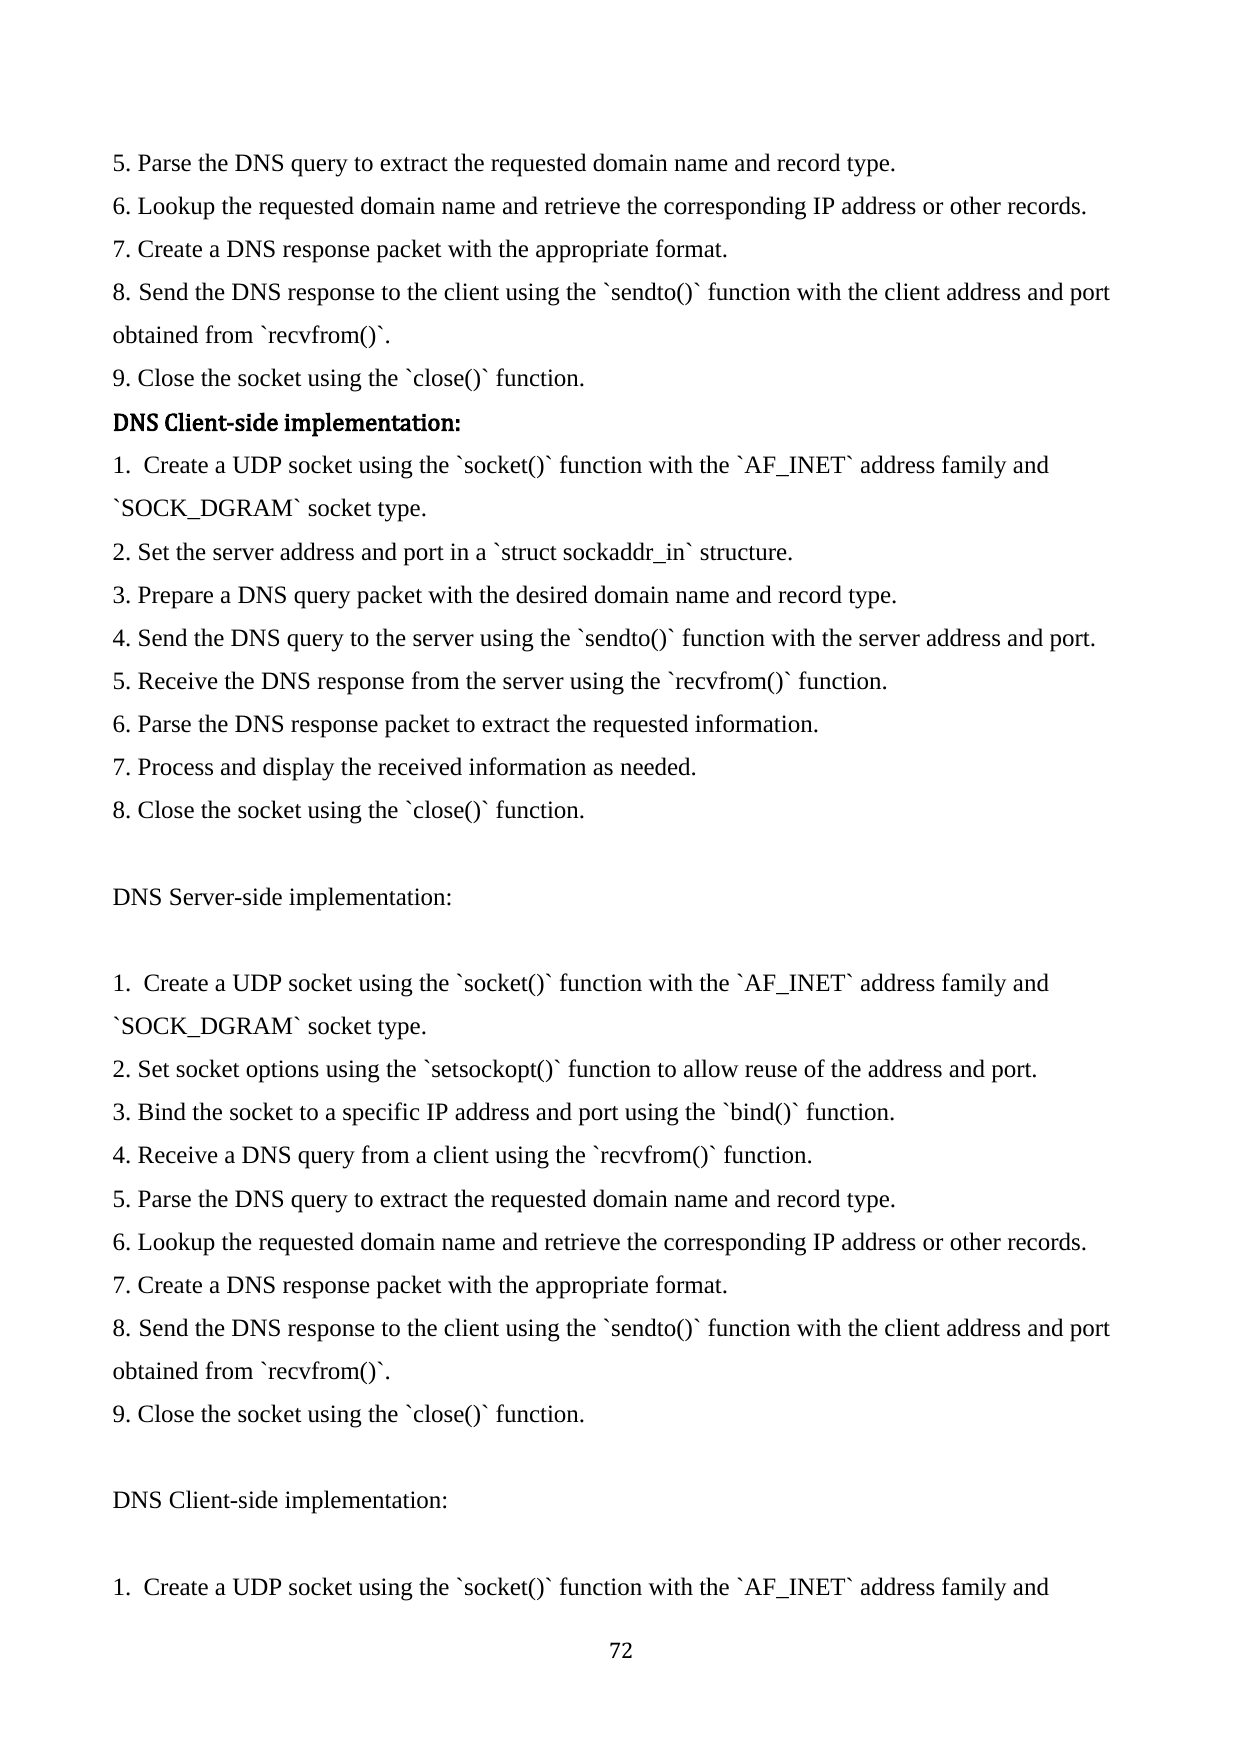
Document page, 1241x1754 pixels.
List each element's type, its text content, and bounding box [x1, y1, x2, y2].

list Parse the DNS query to extract the requested domain name and record type. [112, 148, 1137, 177]
list Create a UDP socket using the `socket()` function with the `AF_INET` address family and [112, 1572, 1137, 1601]
list Close the socket using the `close()` function. [112, 1399, 1137, 1428]
list Create a UDP socket using the `socket()` function with the `AF_INET` address family and [112, 450, 1137, 479]
text DNS Client-side implementation: [112, 407, 1137, 436]
list Create a UDP socket using the `socket()` function with the `AF_INET` address family and [112, 968, 1137, 997]
list Set the server address and port in a `struct sockaddr_in` structure. [112, 537, 1137, 565]
text DNS Server-side implementation: [112, 882, 1137, 910]
list Prepare a DNS query packet with the desired domain name and record type. [112, 580, 1137, 609]
list Create a DNS response packet with the appropriate format. [112, 234, 1137, 263]
list Receive the DNS response from the server using the `recvfrom()` function. [112, 666, 1137, 695]
text DNS Client-side implementation: [112, 1486, 1137, 1514]
list Set socket options using the `setsockopt()` function to allow reuse of the address and port. [112, 1054, 1137, 1083]
list Parse the DNS response packet to extract the requested information. [112, 709, 1137, 738]
list Bind the socket to a specific IP address and port using the `bind()` function. [112, 1097, 1137, 1126]
list Lookup the requested domain name and retrieve the corresponding IP address or other records. [112, 1227, 1137, 1255]
list Send the DNS response to the client using the `sendto()` function with the client address and port obtained from `recvfrom()`. [112, 277, 1127, 349]
list Close the socket using the `close()` function. [112, 363, 1137, 392]
list Parse the DNS query to extract the requested domain name and record type. [112, 1184, 1137, 1212]
list Close the socket using the `close()` function. [112, 795, 1137, 824]
list Process and display the received information as needed. [112, 752, 1137, 781]
text `SOCK_DGRAM` socket type. [112, 1011, 1137, 1040]
list Send the DNS response to the client using the `sendto()` function with the client address and port obtained from `recvfrom()`. [112, 1313, 1127, 1385]
text `SOCK_DGRAM` socket type. [112, 493, 1137, 522]
list Receive a DNS query from a client using the `recvfrom()` function. [112, 1140, 1137, 1169]
list Create a DNS response packet with the appropriate format. [112, 1270, 1137, 1299]
list Send the DNS query to the server using the `sendto()` function with the server address and port. [112, 623, 1137, 652]
list Lookup the requested domain name and retrieve the corresponding IP address or other records. [112, 191, 1137, 220]
